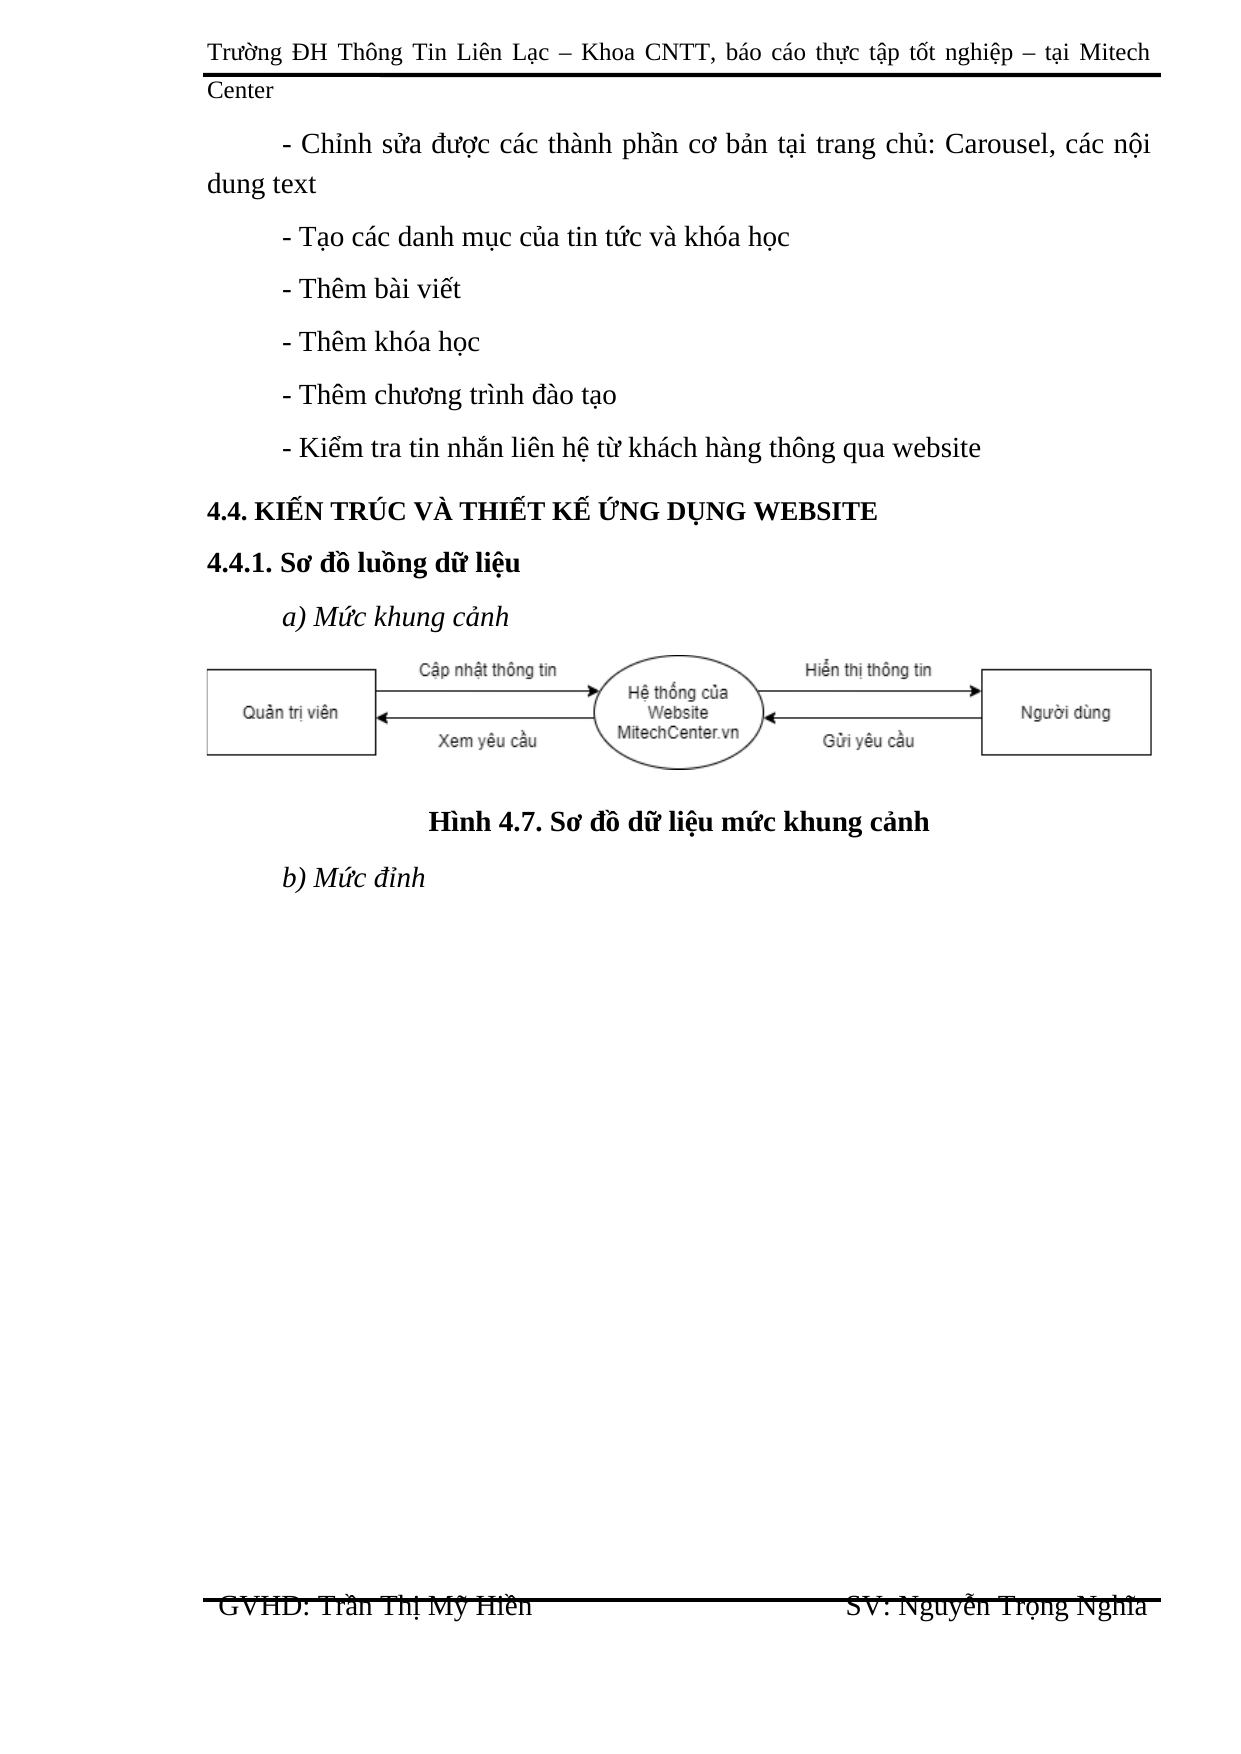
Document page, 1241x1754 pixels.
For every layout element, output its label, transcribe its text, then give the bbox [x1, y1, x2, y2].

text - Thêm bài viết [207, 272, 1152, 305]
picture [206, 655, 1152, 770]
text Hình 4.7. Sơ đồ dữ liệu mức khung cảnh [207, 804, 1152, 838]
text b) Mức đỉnh [207, 860, 1152, 894]
text 4.4.1. Sơ đồ luồng dữ liệu [207, 545, 1152, 578]
text - Tạo các danh mục của tin tức và khóa học [207, 219, 1152, 252]
text - Chỉnh sửa được các thành phần cơ bản tại trang chủ: Carousel, các nội dung text [207, 126, 1152, 200]
text - Kiểm tra tin nhắn liên hệ từ khách hàng thông qua website [207, 430, 1152, 463]
text - Thêm khóa học [207, 324, 1152, 358]
text 4.4. Kiến trúc và thiết kế ứng dụng website [207, 495, 1152, 526]
text a) Mức khung cảnh [207, 599, 1152, 633]
text - Thêm chương trình đào tạo [207, 377, 1152, 411]
